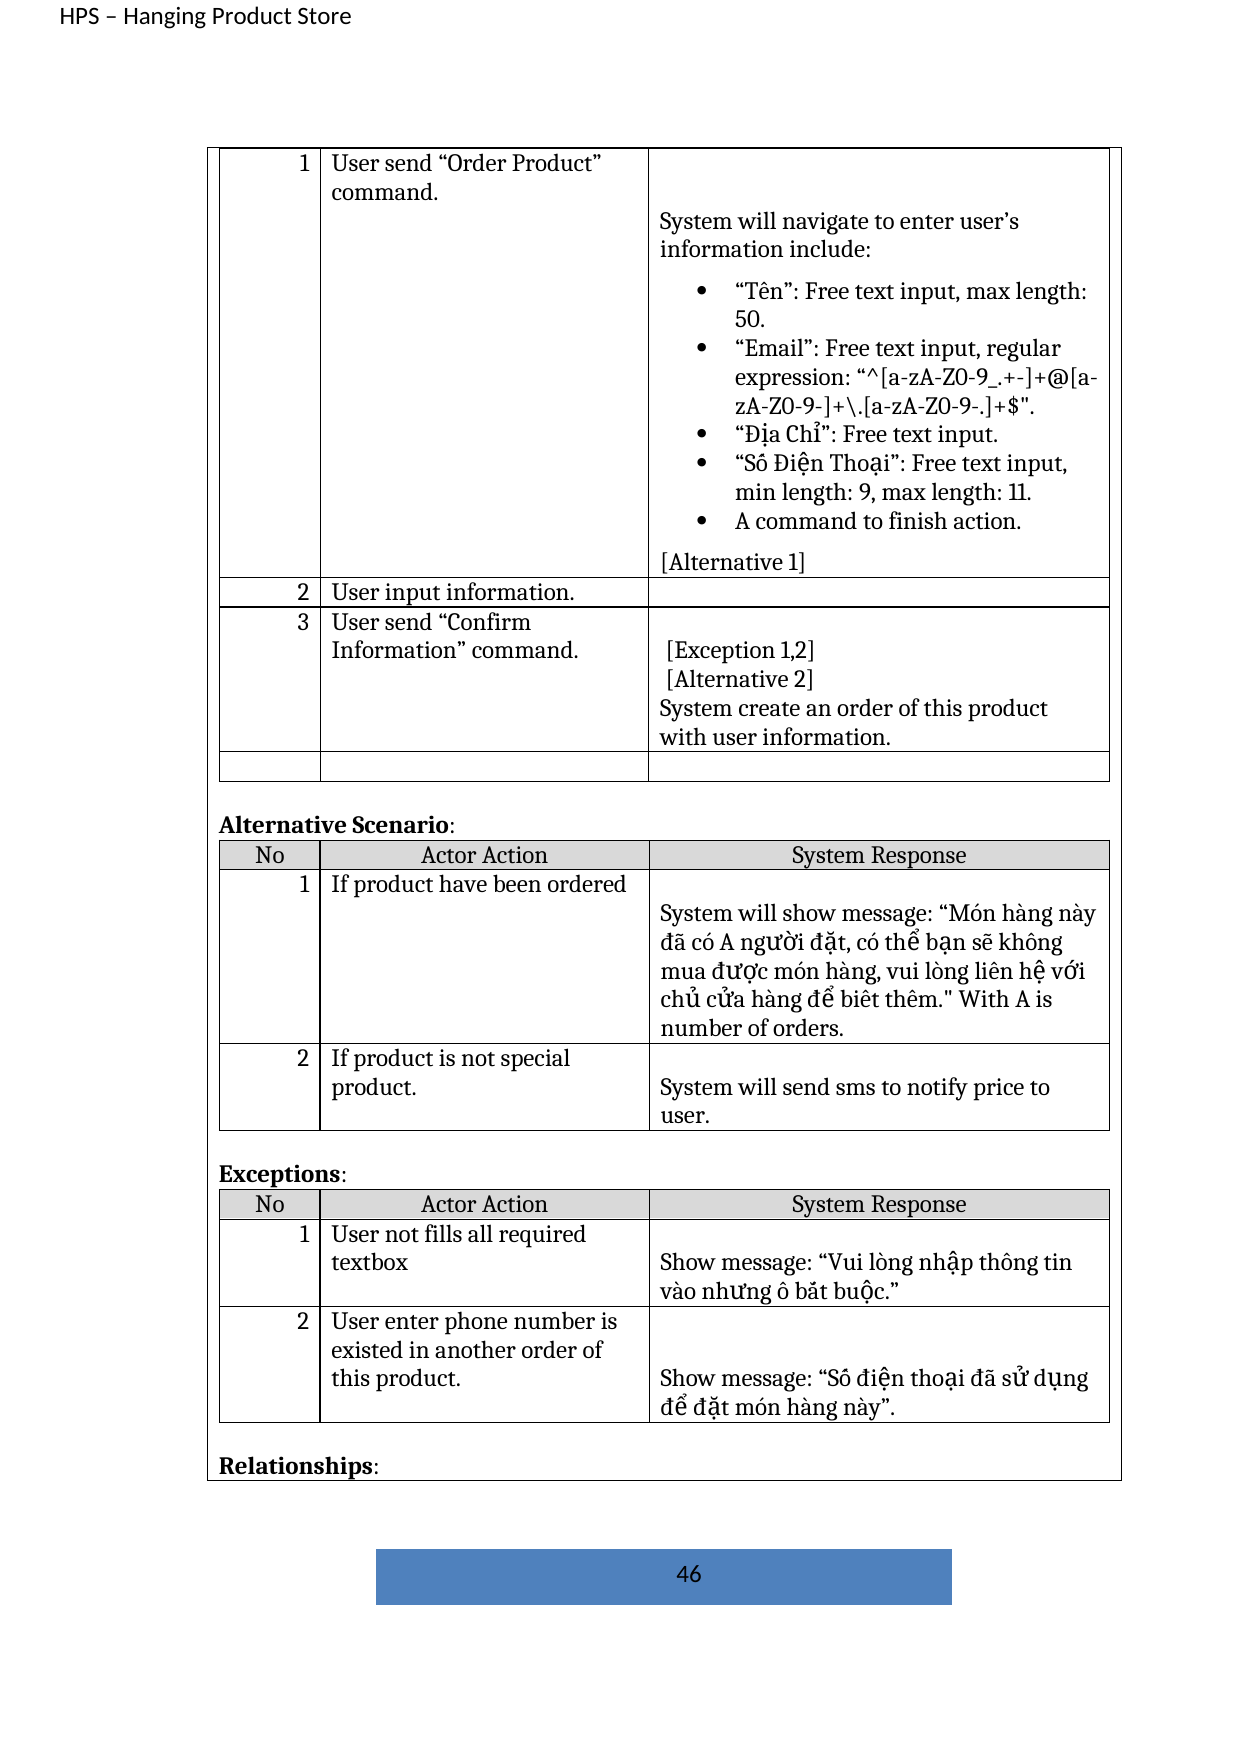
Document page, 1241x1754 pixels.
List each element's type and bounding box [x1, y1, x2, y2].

table_cell [208, 148, 1121, 1480]
